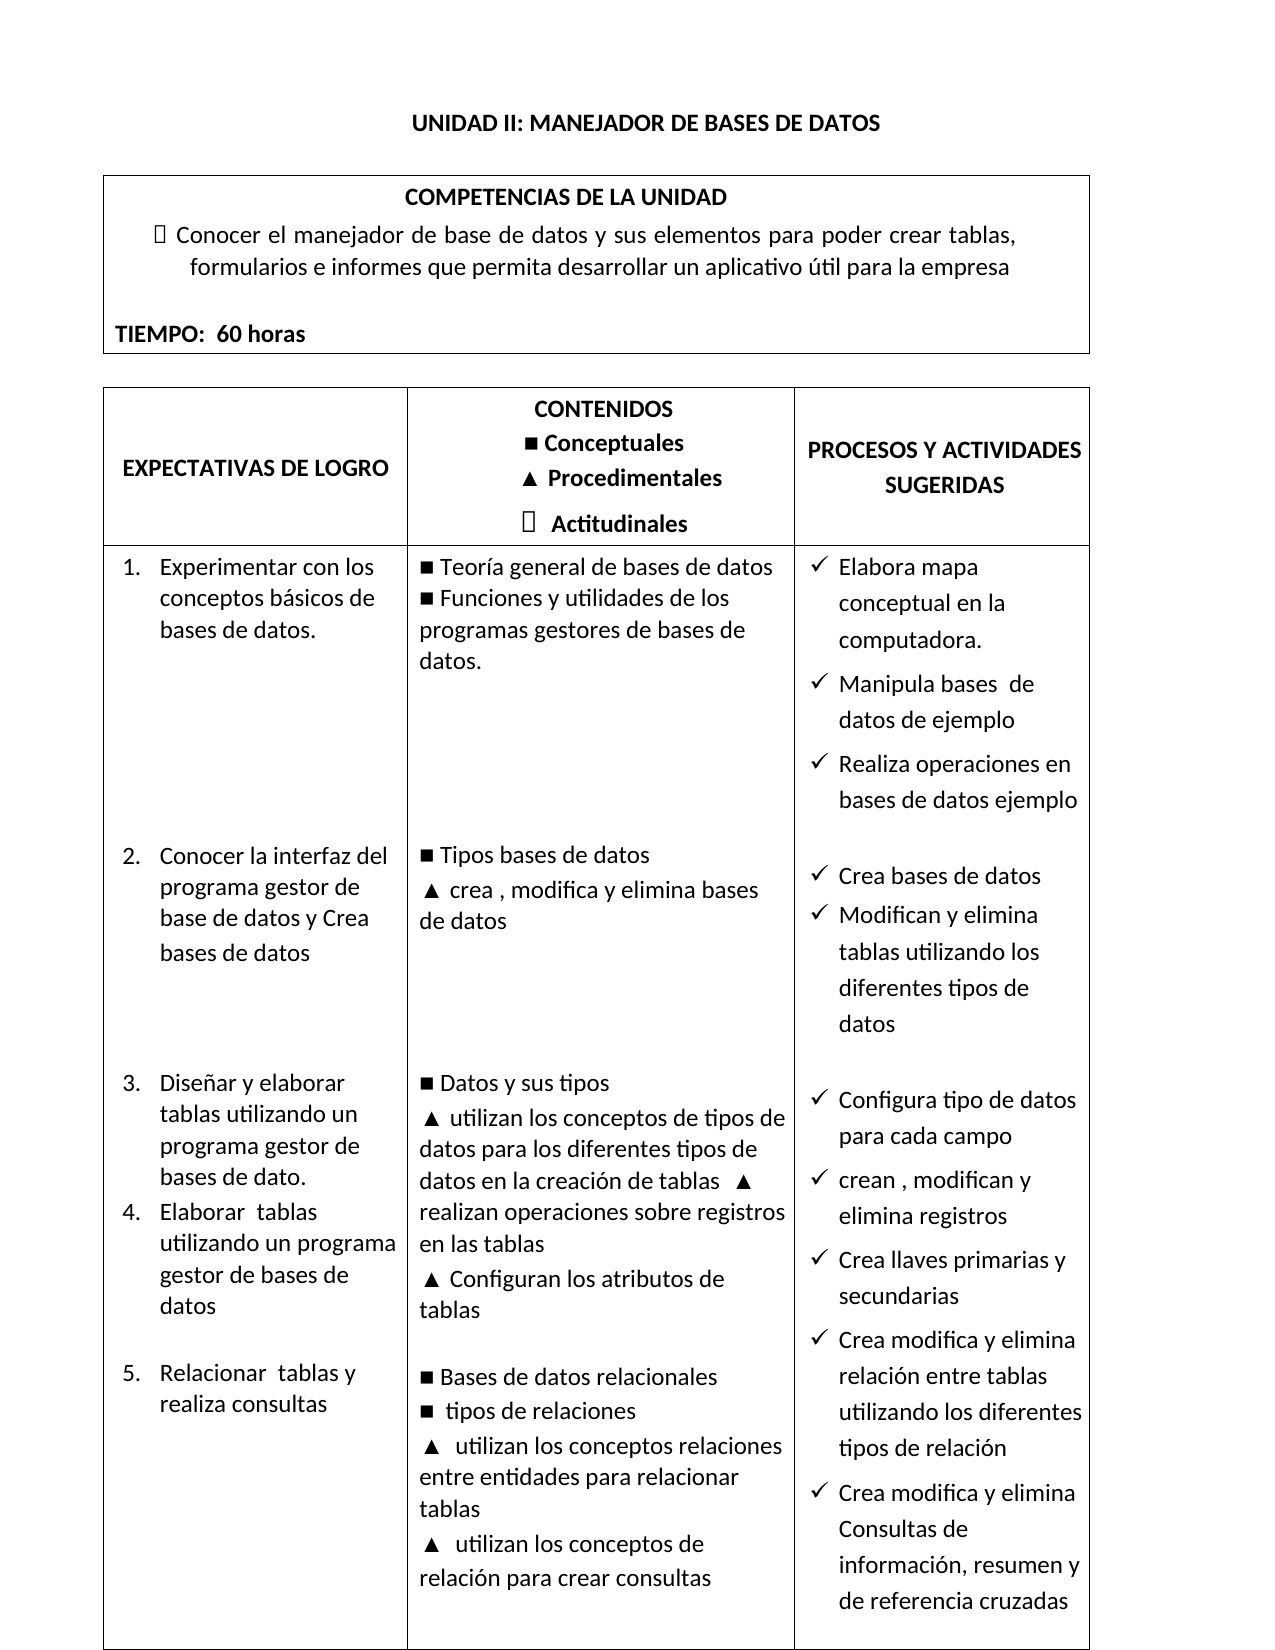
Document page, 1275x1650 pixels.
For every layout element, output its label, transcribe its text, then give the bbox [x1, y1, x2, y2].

table_header EXPECTATIVAS DE LOGRO [104, 388, 407, 545]
table_header COMPETENCIAS DE LA UNIDAD  Conocer el manejador de base de datos y sus elementos para poder crear tablas, formularios e informes que permita desarrollar un aplicativo útil para la empresa TIEMPO: 60 horas [104, 176, 1089, 353]
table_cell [795, 546, 1089, 1649]
text UNIDAD II: MANEJADOR DE BASES DE DATOS [114, 107, 881, 137]
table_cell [104, 546, 407, 1649]
table_header PROCESOS Y ACTIVIDADES SUGERIDAS [795, 388, 1089, 545]
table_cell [408, 546, 794, 1649]
table_header CONTENIDOS ■ Conceptuales ▲ Procedimentales  Actitudinales [408, 388, 794, 545]
